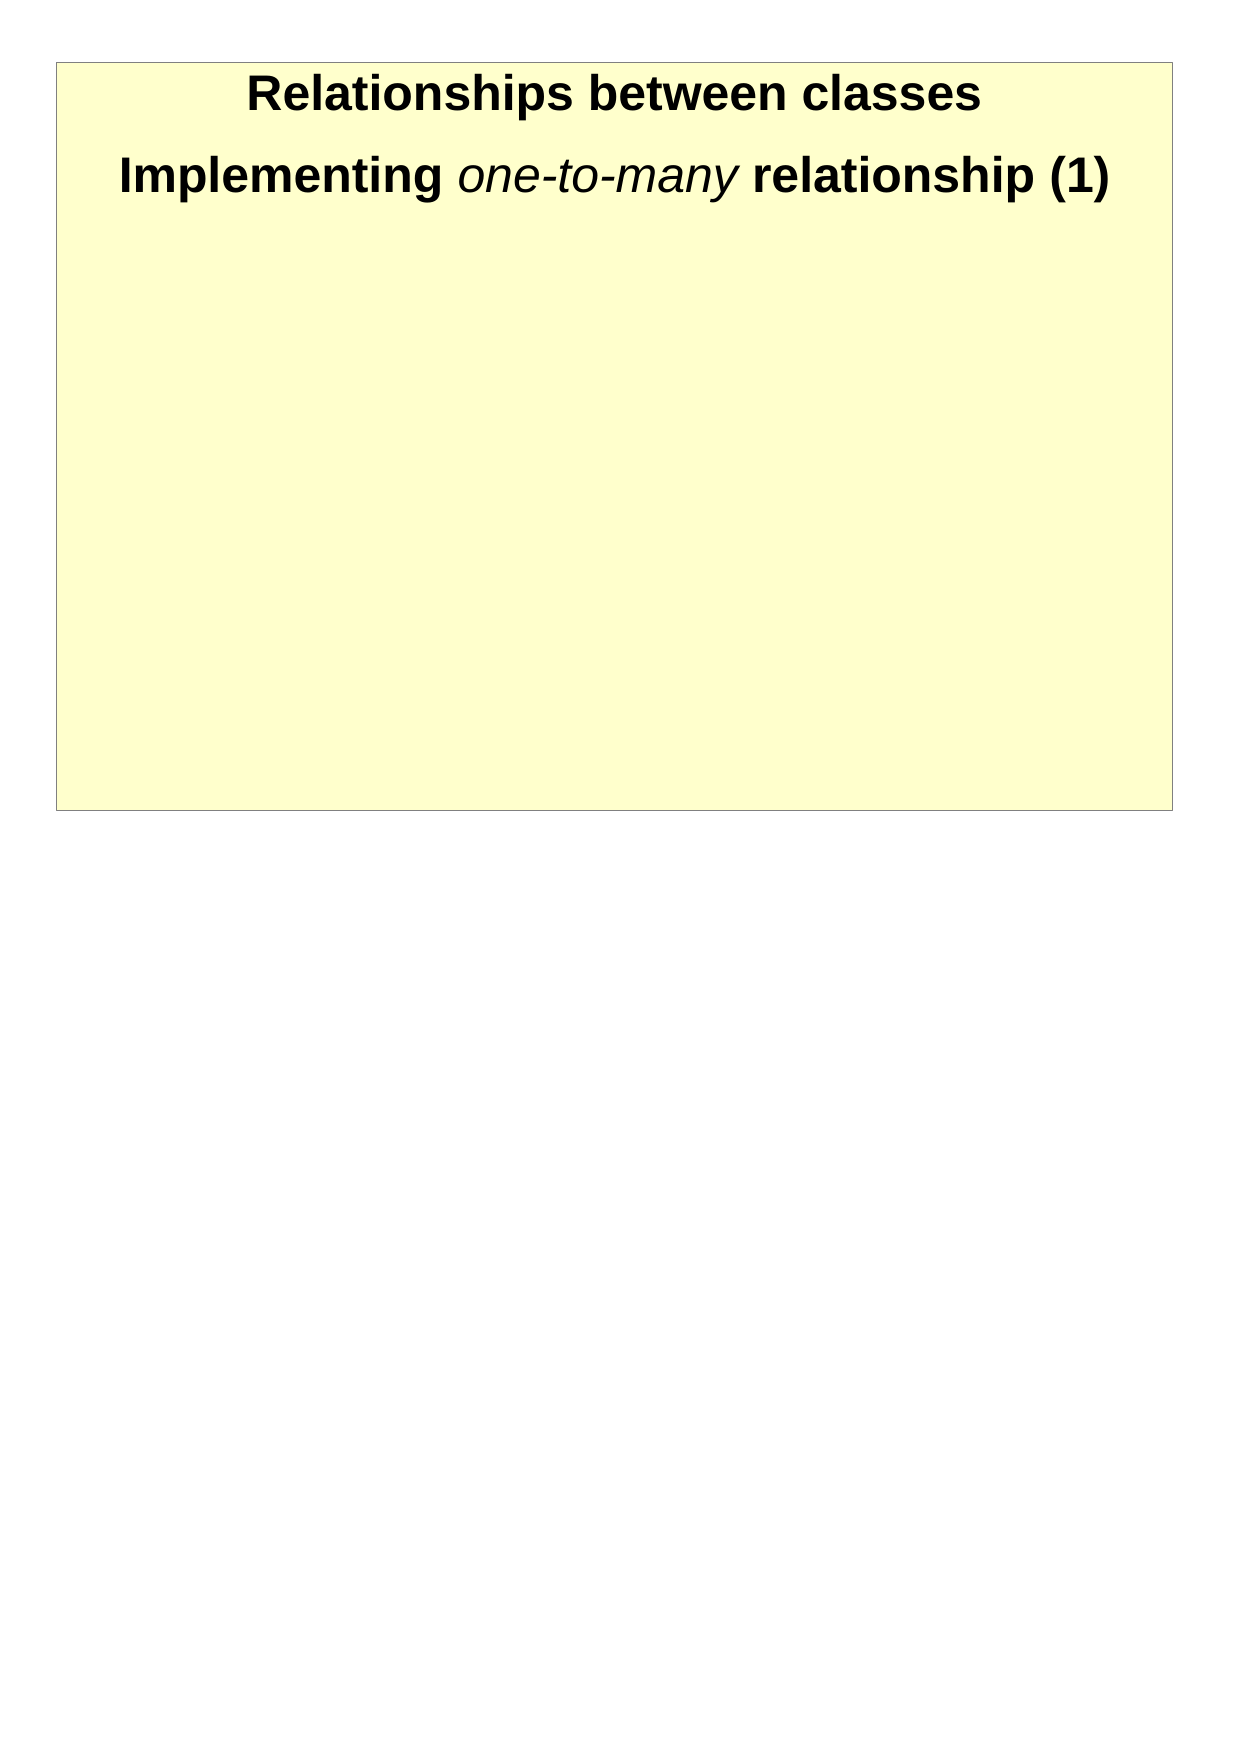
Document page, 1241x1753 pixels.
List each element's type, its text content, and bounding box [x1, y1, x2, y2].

text Relationships between classes Implementing one-to-many relationship (1) [118, 63, 1205, 203]
